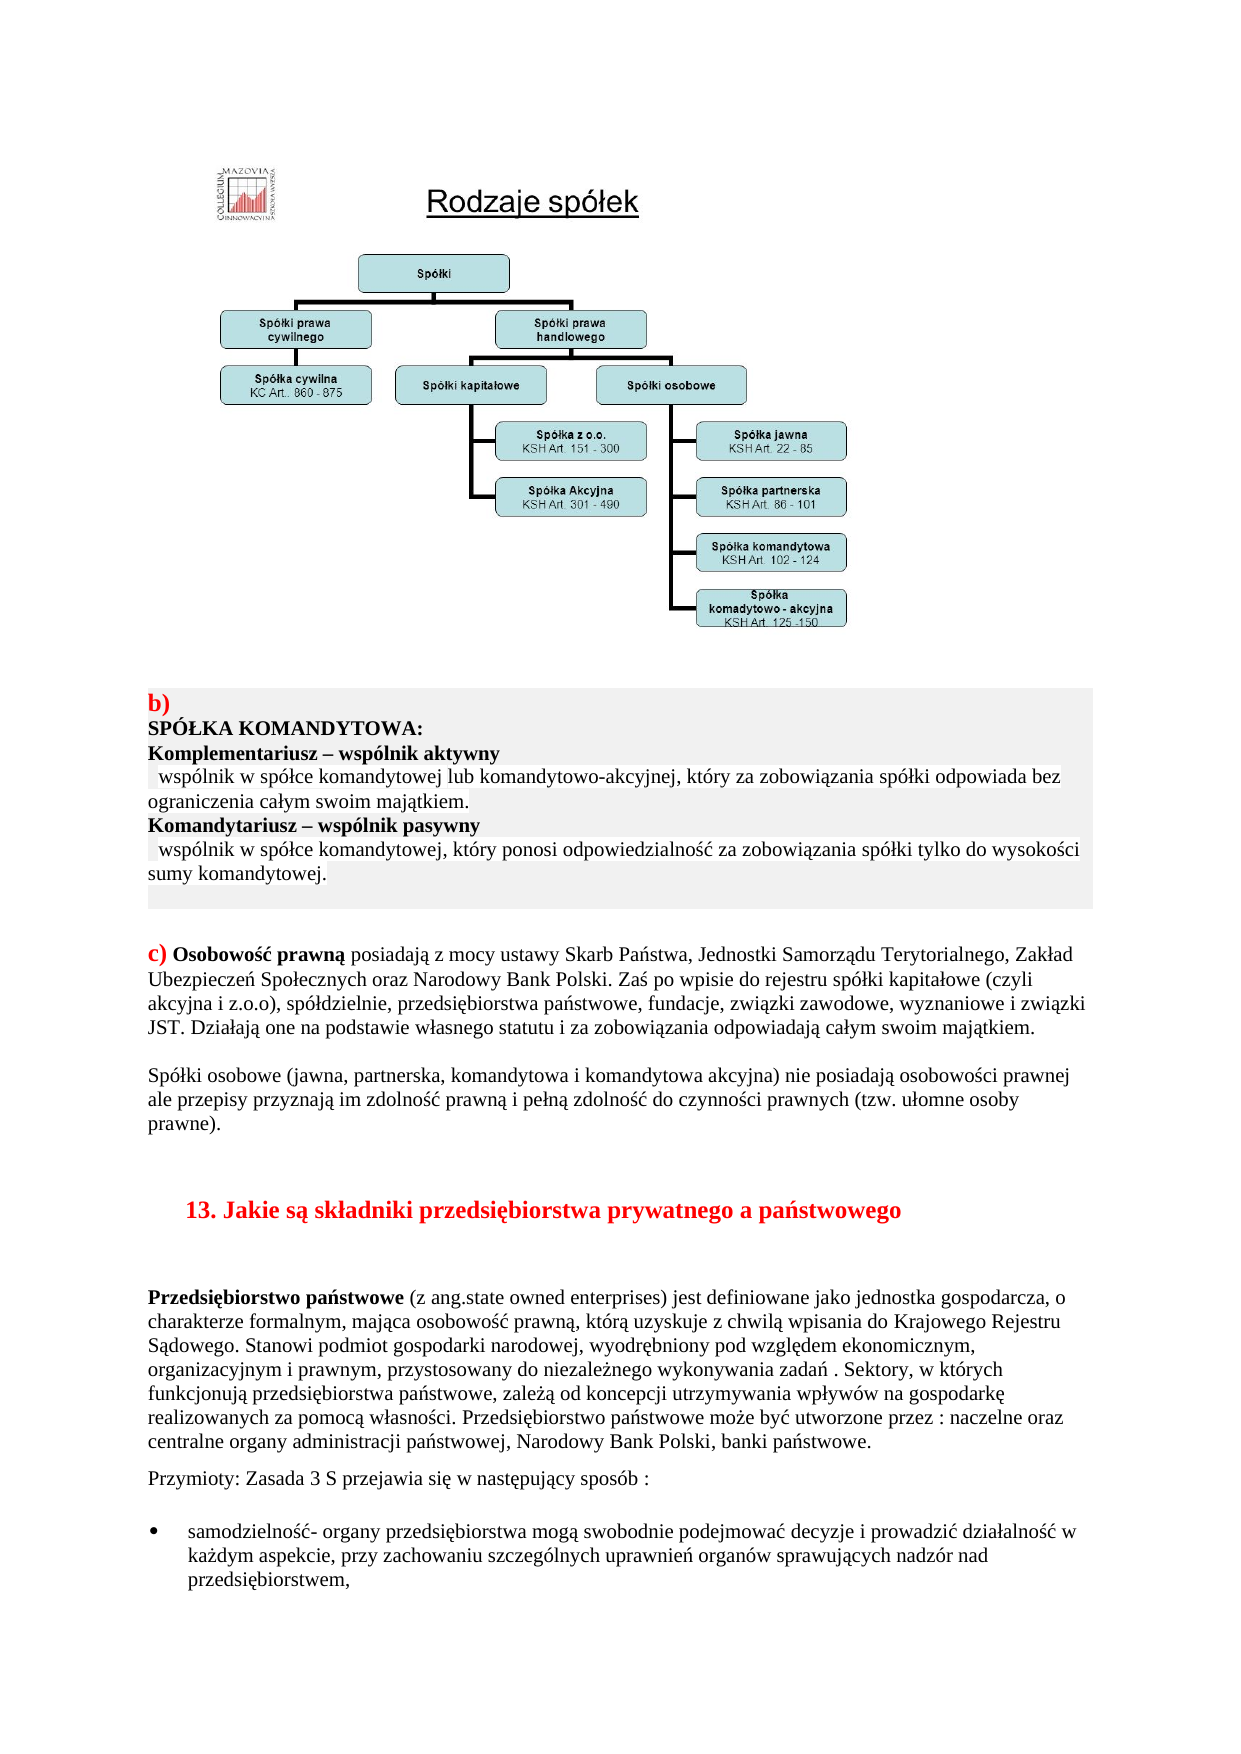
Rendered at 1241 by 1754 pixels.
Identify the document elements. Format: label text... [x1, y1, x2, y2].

text b) [148, 688, 1093, 716]
picture [185, 147, 880, 669]
text wspólnik w spółce komandytowej lub komandytowo-akcyjnej, który za zobowiązania spółki odpowiada bez ograniczenia całym swoim majątkiem. [148, 764, 1093, 813]
text wspólnik w spółce komandytowej, który ponosi odpowiedzialność za zobowiązania spółki tylko do wysokości sumy komandytowej. [327, 837, 1093, 885]
text SPÓŁKA KOMANDYTOWA: [148, 716, 1093, 740]
text Przymioty: Zasada 3 S przejawia się w następujący sposób : [245, 1466, 1093, 1489]
text Przedsiębiorstwo państwowe (z ang.state owned enterprises) jest definiowane jako jednostka gospodarcza, o charakterze formalnym, mająca osobowość prawną, którą uzyskuje z chwilą wpisania do Krajowego Rejestru Sądowego. Stanowi podmiot gospodarki narodowej, wyodrębniony pod względem ekonomicznym, organizacyjnym i prawnym, przystosowany do niezależnego wykonywania zadań . Sektory, w których funkcjonują przedsiębiorstwa państwowe, zależą od koncepcji utrzymywania wpływów na gospodarkę realizowanych za pomocą własności. Przedsiębiorstwo państwowe może być utworzone przez : naczelne oraz centralne organy administracji państwowej, Narodowy Bank Polski, banki państwowe. [148, 1284, 1093, 1453]
text Komplementariusz – wspólnik aktywny [148, 740, 1093, 764]
list samodzielność- organy przedsiębiorstwa mogą swobodnie podejmować decyzje i prowadzić działalność w każdym aspekcie, przy zachowaniu szczególnych uprawnień organów sprawujących nadzór nad przedsiębiorstwem, [150, 1519, 1093, 1591]
text Komandytariusz – wspólnik pasywny [148, 813, 1093, 837]
text c) Osobowość prawną posiadają z mocy ustawy Skarb Państwa, Jednostki Samorządu Terytorialnego, Zakład Ubezpieczeń Społecznych oraz Narodowy Bank Polski. Zaś po wpisie do rejestru spółki kapitałowe (czyli akcyjna i z.o.o), spółdzielnie, przedsiębiorstwa państwowe, fundacje, związki zawodowe, wyznaniowe i związki JST. Działają one na podstawie własnego statutu i za zobowiązania odpowiadają całym swoim majątkiem. Spółki osobowe (jawna, partnerska, komandytowa i komandytowa akcyjna) nie posiadają osobowości prawnej ale przepisy przyznają im zdolność prawną i pełną zdolność do czynności prawnych (tzw. ułomne osoby prawne). [148, 938, 1093, 1135]
list Jakie są składniki przedsiębiorstwa prywatnego a państwowego [185, 1196, 1093, 1224]
